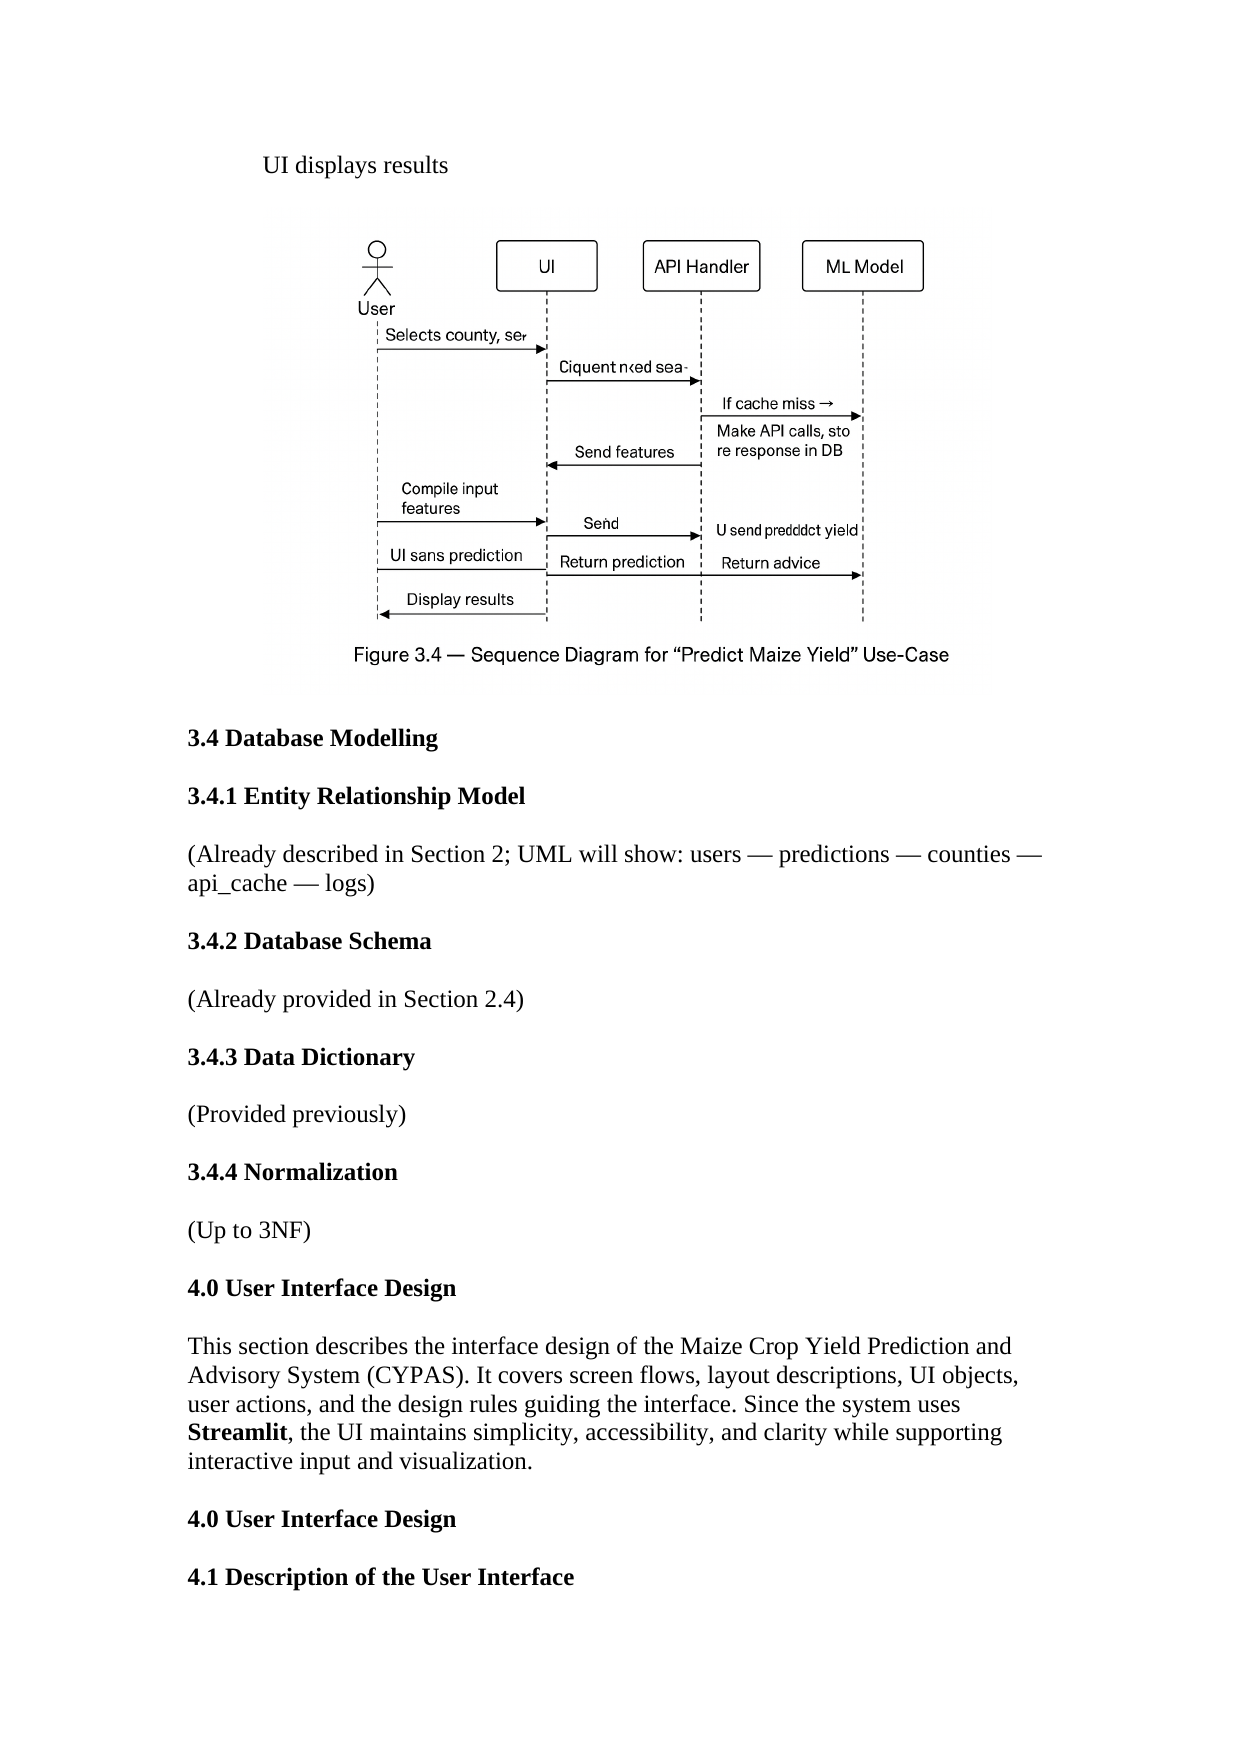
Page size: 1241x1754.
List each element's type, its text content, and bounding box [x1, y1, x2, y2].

text (Provided previously) [187, 1099, 1053, 1128]
text (Already described in Section 2; UML will show: users — predictions — counties — api_cache — logs) [187, 839, 1053, 897]
text (Up to 3NF) [187, 1215, 1053, 1244]
picture [262, 207, 992, 695]
text This section describes the interface design of the Maize Crop Yield Prediction and Advisory System (CYPAS). It covers screen flows, layout descriptions, UI objects, user actions, and the design rules guiding the interface. Since the system uses Streamlit, the UI maintains simplicity, accessibility, and clarity while supporting interactive input and visualization. [187, 1331, 1053, 1475]
subtitle 4.0 User Interface Design [187, 1504, 1053, 1533]
subtitle 3.4.4 Normalization [187, 1157, 1053, 1186]
subtitle 3.4.3 Data Dictionary [187, 1042, 1053, 1070]
subtitle 4.1 Description of the User Interface [187, 1562, 1053, 1591]
subtitle 4.0 User Interface Design [187, 1273, 1053, 1302]
text UI displays results [262, 150, 1053, 179]
subtitle 3.4.1 Entity Relationship Model [187, 781, 1053, 810]
text (Already provided in Section 2.4) [187, 984, 1053, 1012]
subtitle 3.4.2 Database Schema [187, 926, 1053, 954]
subtitle 3.4 Database Modelling [187, 723, 1053, 752]
